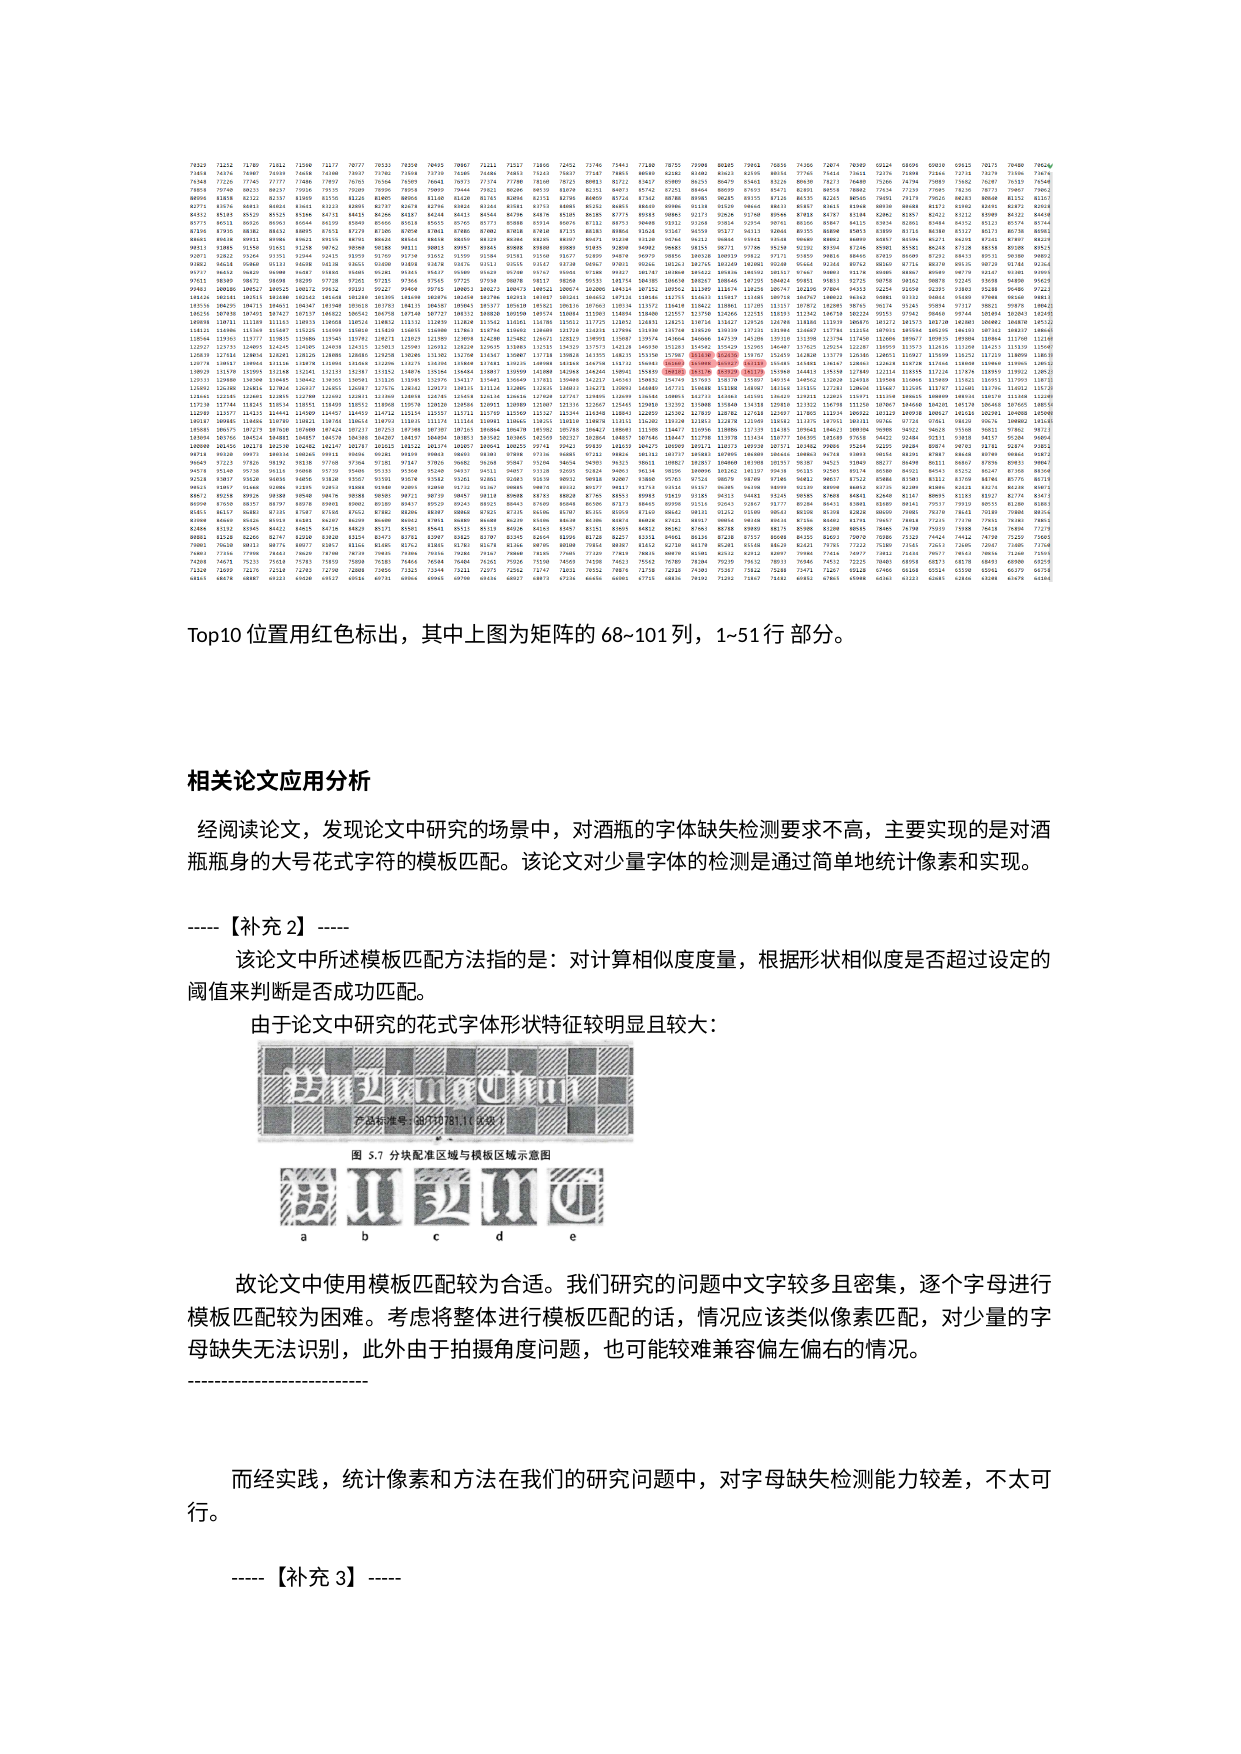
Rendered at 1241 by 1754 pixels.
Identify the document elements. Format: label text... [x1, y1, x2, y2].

text Top10位置用红色标出，其中上图为矩阵的 68~101列，1~51行 部分。 [187, 617, 1053, 649]
text --------------------------- [187, 1364, 1053, 1397]
text 经阅读论文，发现论文中研究的场景中，对酒瓶的字体缺失检测要求不高，主要实现的是对酒瓶瓶身的大号花式字符的模板匹配。该论文对少量字体的检测是通过简单地统计像素和实现。 [187, 812, 1053, 877]
text -----【补充3】----- [231, 1559, 1053, 1592]
text 该论文中所述模板匹配方法指的是：对计算相似度度量，根据形状相似度是否超过设定的阈值来判断是否成功匹配。 [187, 942, 1053, 1007]
text 由于论文中研究的花式字体形状特征较明显且较大： [187, 1007, 1053, 1039]
text 故论文中使用模板匹配较为合适。我们研究的问题中文字较多且密集，逐个字母进行模板匹配较为困难。考虑将整体进行模板匹配的话，情况应该类似像素匹配，对少量的字母缺失无法识别，此外由于拍摄角度问题，也可能较难兼容偏左偏右的情况。 [187, 1267, 1053, 1364]
picture [187, 162, 1053, 582]
text 相关论文应用分析 [187, 747, 1053, 812]
text 而经实践，统计像素和方法在我们的研究问题中，对字母缺失检测能力较差，不太可行。 [187, 1462, 1053, 1527]
picture [248, 1039, 660, 1246]
text -----【补充2】----- [187, 909, 1053, 942]
